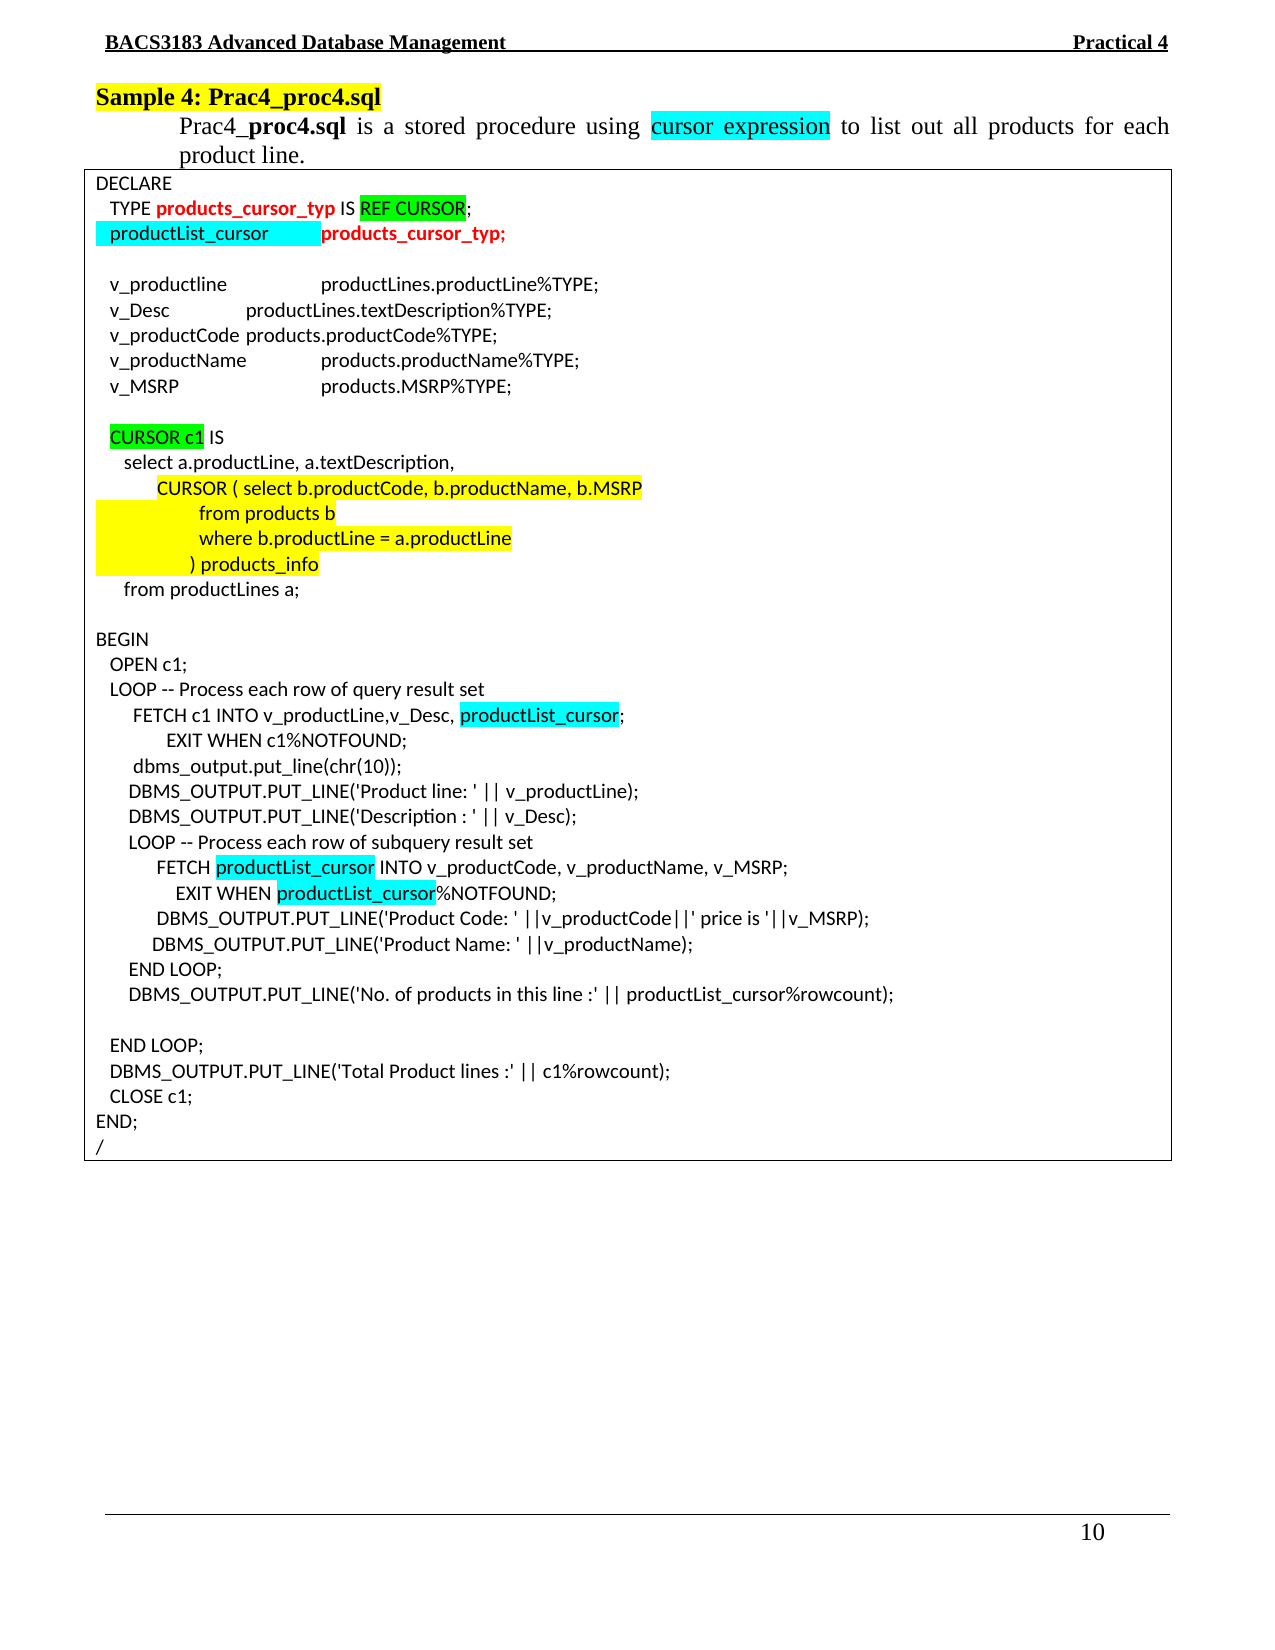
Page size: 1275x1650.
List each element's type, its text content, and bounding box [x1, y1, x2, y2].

table_header DECLARE TYPE products_cursor_typ IS REF CURSOR; productList_cursor products_cursor_typ; v_productline productLines.productLine%TYPE; v_Desc productLines.textDescription%TYPE; v_productCode products.productCode%TYPE; v_productName products.productName%TYPE; v_MSRP products.MSRP%TYPE; CURSOR c1 IS select a.productLine, a.textDescription, CURSOR ( select b.productCode, b.productName, b.MSRP from products b where b.productLine = a.productLine ) products_info from productLines a; BEGIN OPEN c1; LOOP -- Process each row of query result set FETCH c1 INTO v_productLine,v_Desc, productList_cursor; EXIT WHEN c1%NOTFOUND; dbms_output.put_line(chr(10)); DBMS_OUTPUT.PUT_LINE('Product line: ' || v_productLine); DBMS_OUTPUT.PUT_LINE('Description : ' || v_Desc); LOOP -- Process each row of subquery result set FETCH productList_cursor INTO v_productCode, v_productName, v_MSRP; EXIT WHEN productList_cursor%NOTFOUND; DBMS_OUTPUT.PUT_LINE('Product Code: ' ||v_productCode||' price is '||v_MSRP); DBMS_OUTPUT.PUT_LINE('Product Name: ' ||v_productName); END LOOP; DBMS_OUTPUT.PUT_LINE('No. of products in this line :' || productList_cursor%rowcount); END LOOP; DBMS_OUTPUT.PUT_LINE('Total Product lines :' || c1%rowcount); CLOSE c1; END; / [85, 170, 1171, 1159]
text Sample 4: Prac4_proc4.sql [96, 82, 1170, 111]
text Prac4_proc4.sql is a stored procedure using cursor expression to list out all products for each product line. [179, 111, 1170, 169]
